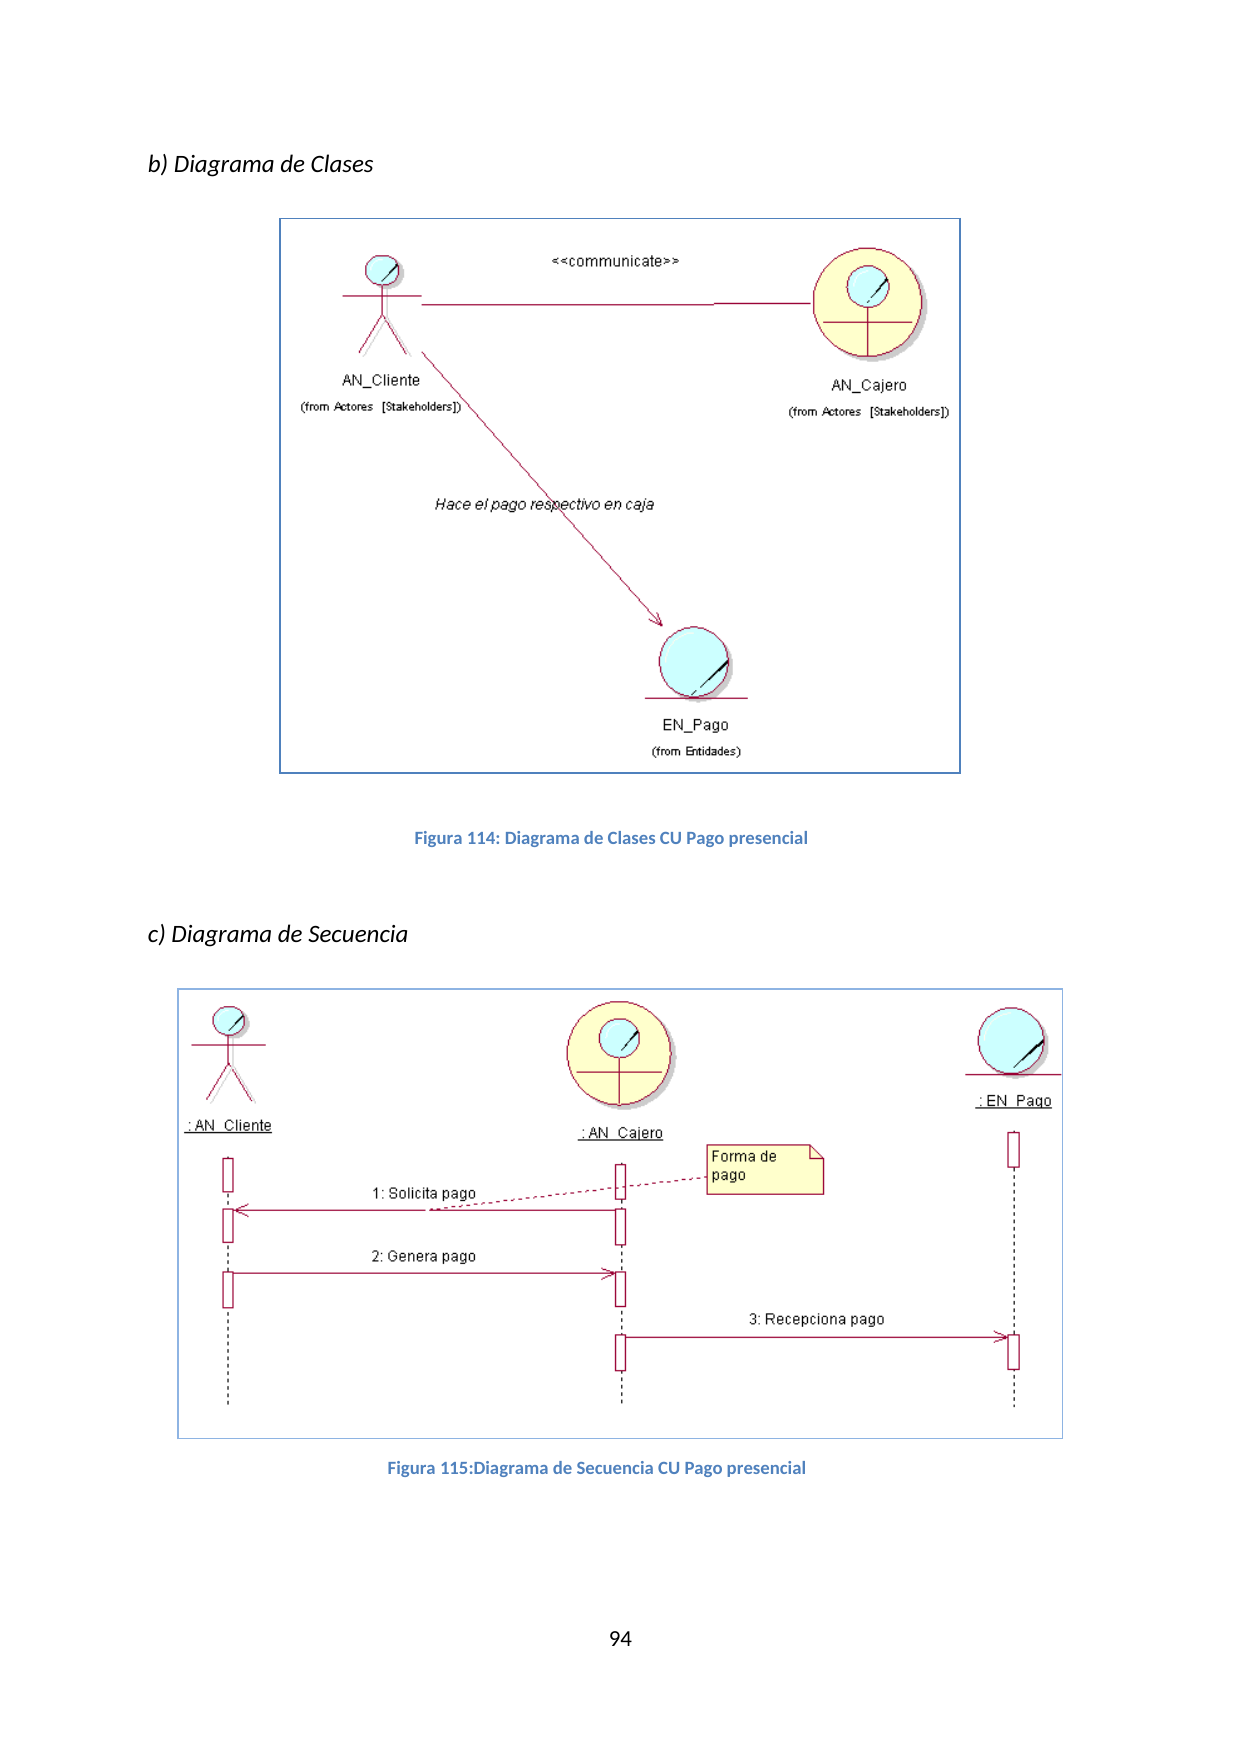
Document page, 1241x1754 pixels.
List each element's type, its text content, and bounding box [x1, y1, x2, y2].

list b) Diagrama de Clases [148, 148, 1093, 178]
list c) Diagrama de Secuencia [148, 918, 1093, 949]
picture [281, 219, 959, 772]
picture [179, 990, 1062, 1438]
